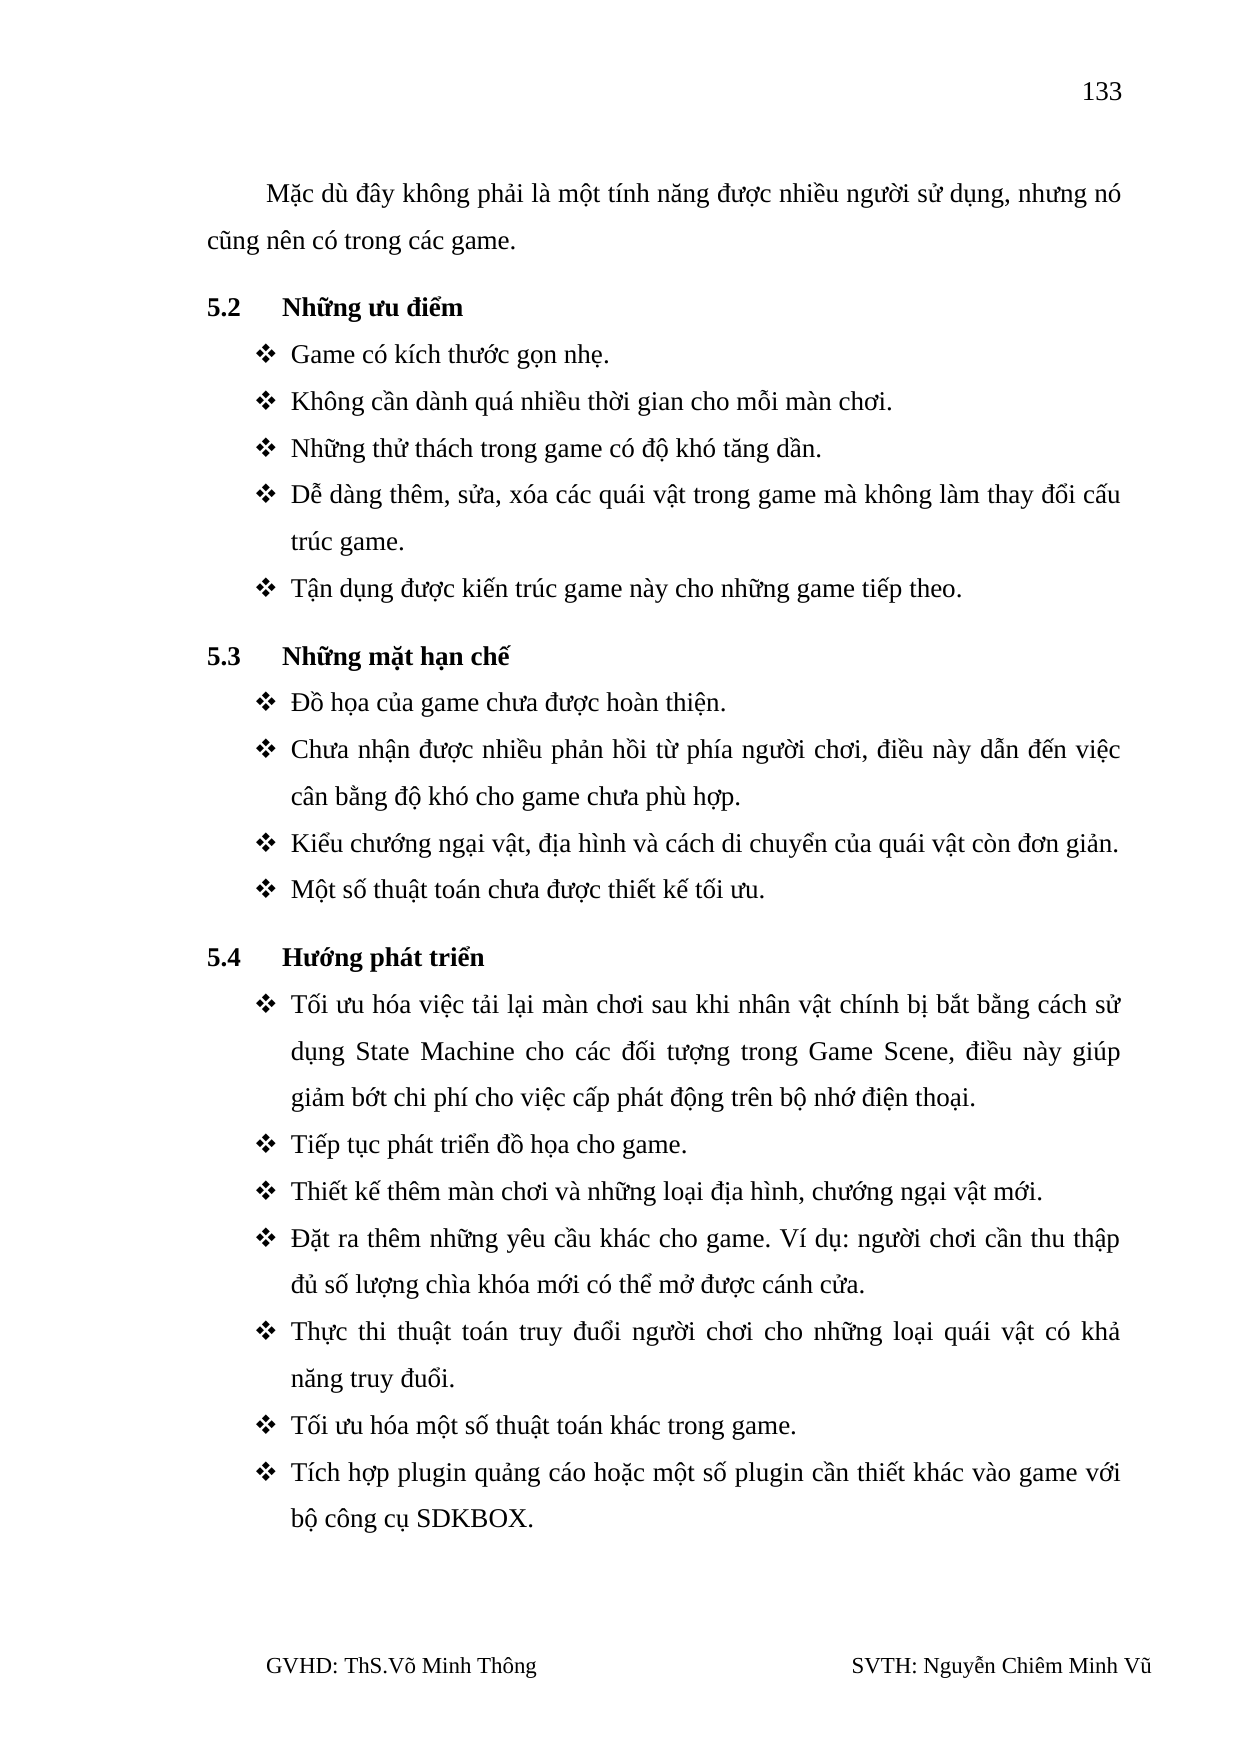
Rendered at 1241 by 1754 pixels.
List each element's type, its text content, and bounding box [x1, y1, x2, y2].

text Thiết kế thêm màn chơi và những loại địa hình, chướng ngại vật mới. [253, 1175, 1122, 1206]
text Không cần dành quá nhiều thời gian cho mỗi màn chơi. [253, 385, 1122, 416]
text Chưa nhận được nhiều phản hồi từ phía người chơi, điều này dẫn đến việc cân bằng độ khó cho game chưa phù hợp. [253, 733, 1122, 811]
text Đặt ra thêm những yêu cầu khác cho game. Ví dụ: người chơi cần thu thập đủ số lượng chìa khóa mới có thể mở được cánh cửa. [253, 1222, 1122, 1300]
text Kiểu chướng ngại vật, địa hình và cách di chuyển của quái vật còn đơn giản. [253, 827, 1122, 858]
text Mặc dù đây không phải là một tính năng được nhiều người sử dụng, nhưng nó cũng nên có trong các game. [207, 177, 1122, 255]
text Thực thi thuật toán truy đuổi người chơi cho những loại quái vật có khả năng truy đuổi. [253, 1315, 1122, 1393]
text Đồ họa của game chưa được hoàn thiện. [253, 686, 1122, 718]
text Tiếp tục phát triển đồ họa cho game. [253, 1128, 1122, 1159]
subtitle Những ưu điểm [207, 291, 1122, 322]
subtitle Những mặt hạn chế [207, 640, 1122, 671]
text Những thử thách trong game có độ khó tăng dần. [253, 432, 1122, 463]
text Tối ưu hóa một số thuật toán khác trong game. [253, 1409, 1122, 1440]
text Dễ dàng thêm, sửa, xóa các quái vật trong game mà không làm thay đổi cấu trúc game. [253, 479, 1122, 557]
text Tích hợp plugin quảng cáo hoặc một số plugin cần thiết khác vào game với bộ công cụ SDKBOX. [253, 1456, 1122, 1533]
text Game có kích thước gọn nhẹ. [253, 338, 1122, 369]
text Tối ưu hóa việc tải lại màn chơi sau khi nhân vật chính bị bắt bằng cách sử dụng State Machine cho các đối tượng trong Game Scene, điều này giúp giảm bớt chi phí cho việc cấp phát động trên bộ nhớ điện thoại. [253, 988, 1122, 1113]
text Một số thuật toán chưa được thiết kế tối ưu. [253, 874, 1122, 905]
subtitle Hướng phát triển [207, 941, 1122, 972]
text Tận dụng được kiến trúc game này cho những game tiếp theo. [253, 572, 1122, 603]
